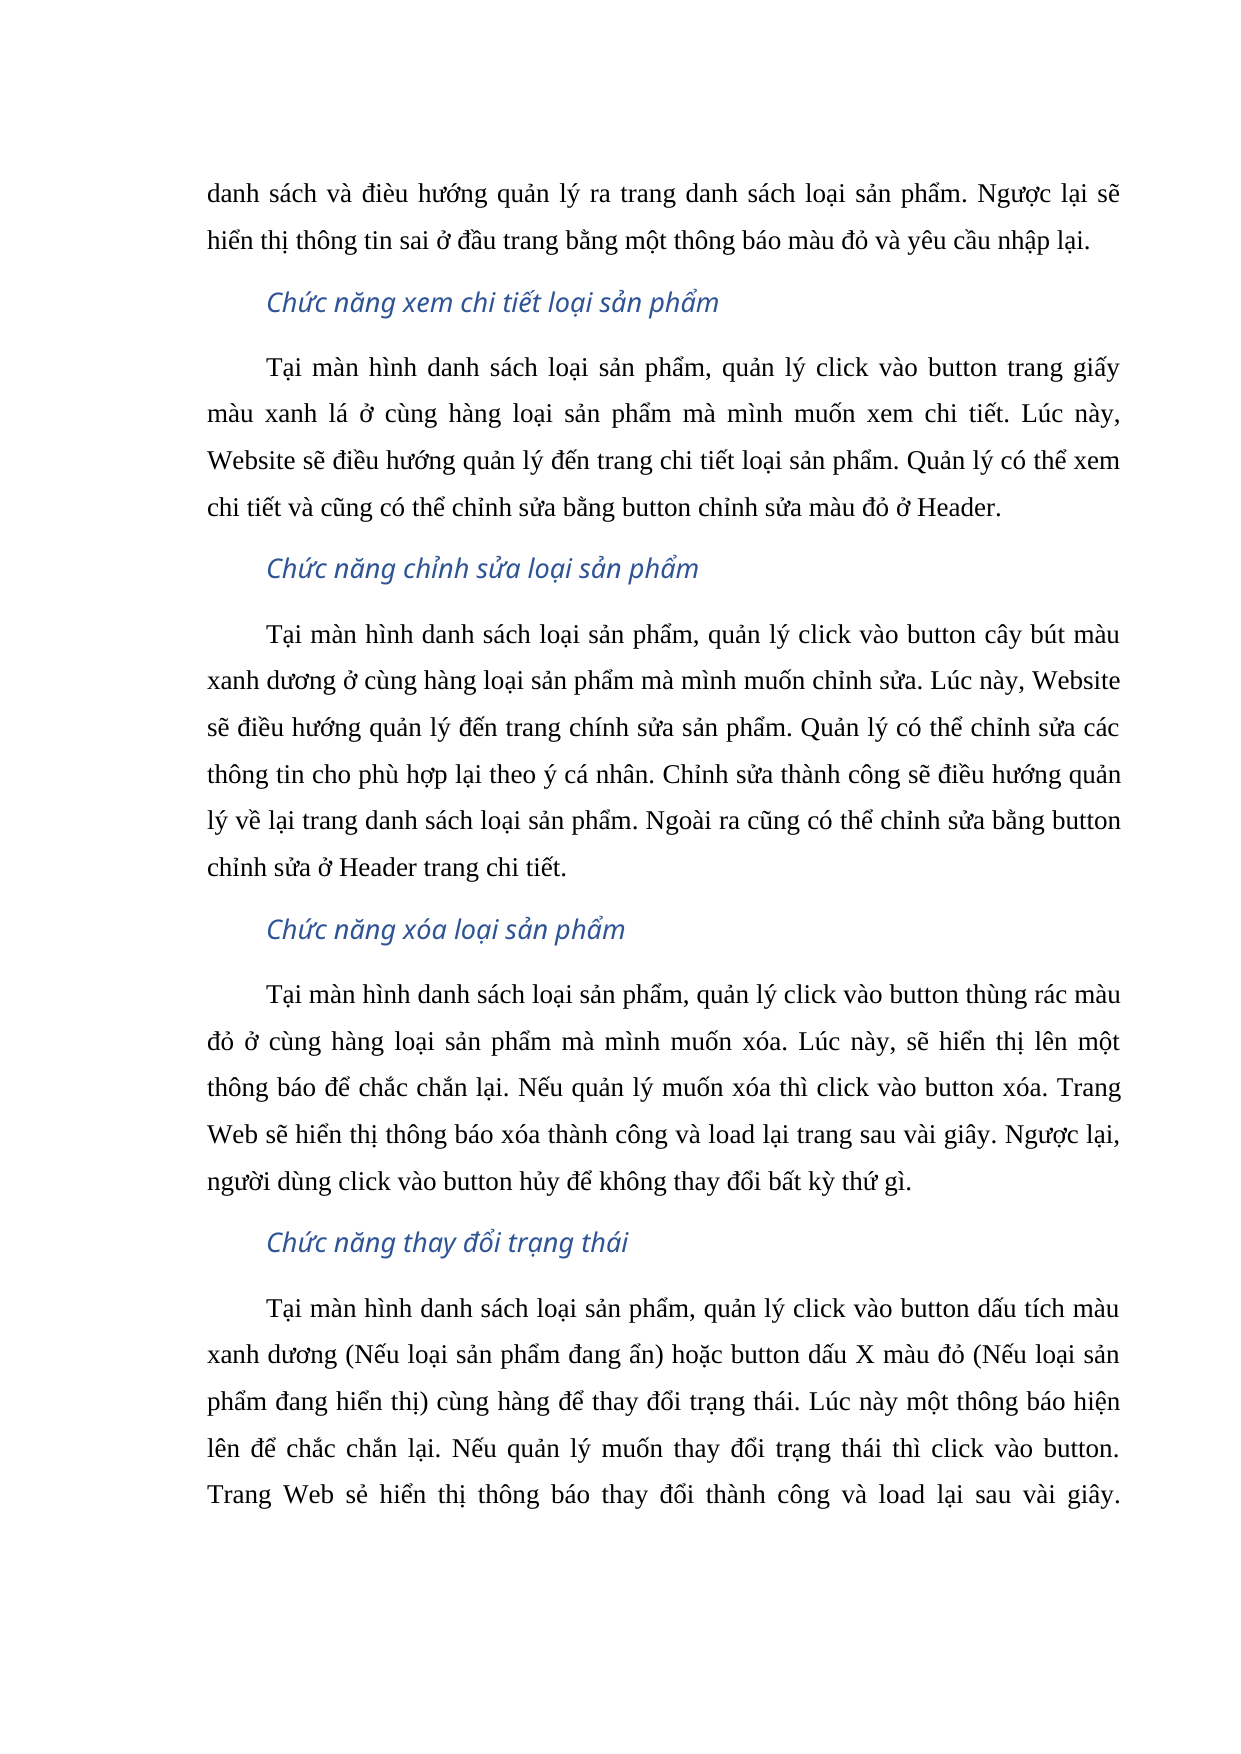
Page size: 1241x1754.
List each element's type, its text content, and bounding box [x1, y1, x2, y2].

text Tại màn hình danh sách loại sản phẩm, quản lý click vào button cây bút màu xanh dương ở cùng hàng loại sản phẩm mà mình muốn chỉnh sửa. Lúc này, Website sẽ điều hướng quản lý đến trang chính sửa sản phẩm. Quản lý có thể chỉnh sửa các thông tin cho phù hợp lại theo ý cá nhân. Chỉnh sửa thành công sẽ điều hướng quản lý về lại trang danh sách loại sản phẩm. Ngoài ra cũng có thể chỉnh sửa bằng button chỉnh sửa ở Header trang chi tiết. [207, 618, 1122, 882]
text Tại màn hình danh sách loại sản phẩm, quản lý click vào button trang giấy màu xanh lá ở cùng hàng loại sản phẩm mà mình muốn xem chi tiết. Lúc này, Website sẽ điều hướng quản lý đến trang chi tiết loại sản phẩm. Quản lý có thể xem chi tiết và cũng có thể chỉnh sửa bằng button chỉnh sửa màu đỏ ở Header. [207, 351, 1122, 522]
subtitle Chức năng xem chi tiết loại sản phẩm [207, 283, 1122, 320]
subtitle Chức năng chỉnh sửa loại sản phẩm [207, 550, 1122, 587]
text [207, 1292, 1122, 1509]
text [207, 177, 1122, 255]
subtitle Chức năng thay đổi trạng thái [207, 1224, 1122, 1261]
subtitle Chức năng xóa loại sản phẩm [207, 910, 1122, 947]
text Tại màn hình danh sách loại sản phẩm, quản lý click vào button thùng rác màu đỏ ở cùng hàng loại sản phẩm mà mình muốn xóa. Lúc này, sẽ hiển thị lên một thông báo để chắc chắn lại. Nếu quản lý muốn xóa thì click vào button xóa. Trang Web sẽ hiển thị thông báo xóa thành công và load lại trang sau vài giây. Ngược lại, người dùng click vào button hủy để không thay đổi bất kỳ thứ gì. [207, 978, 1122, 1196]
